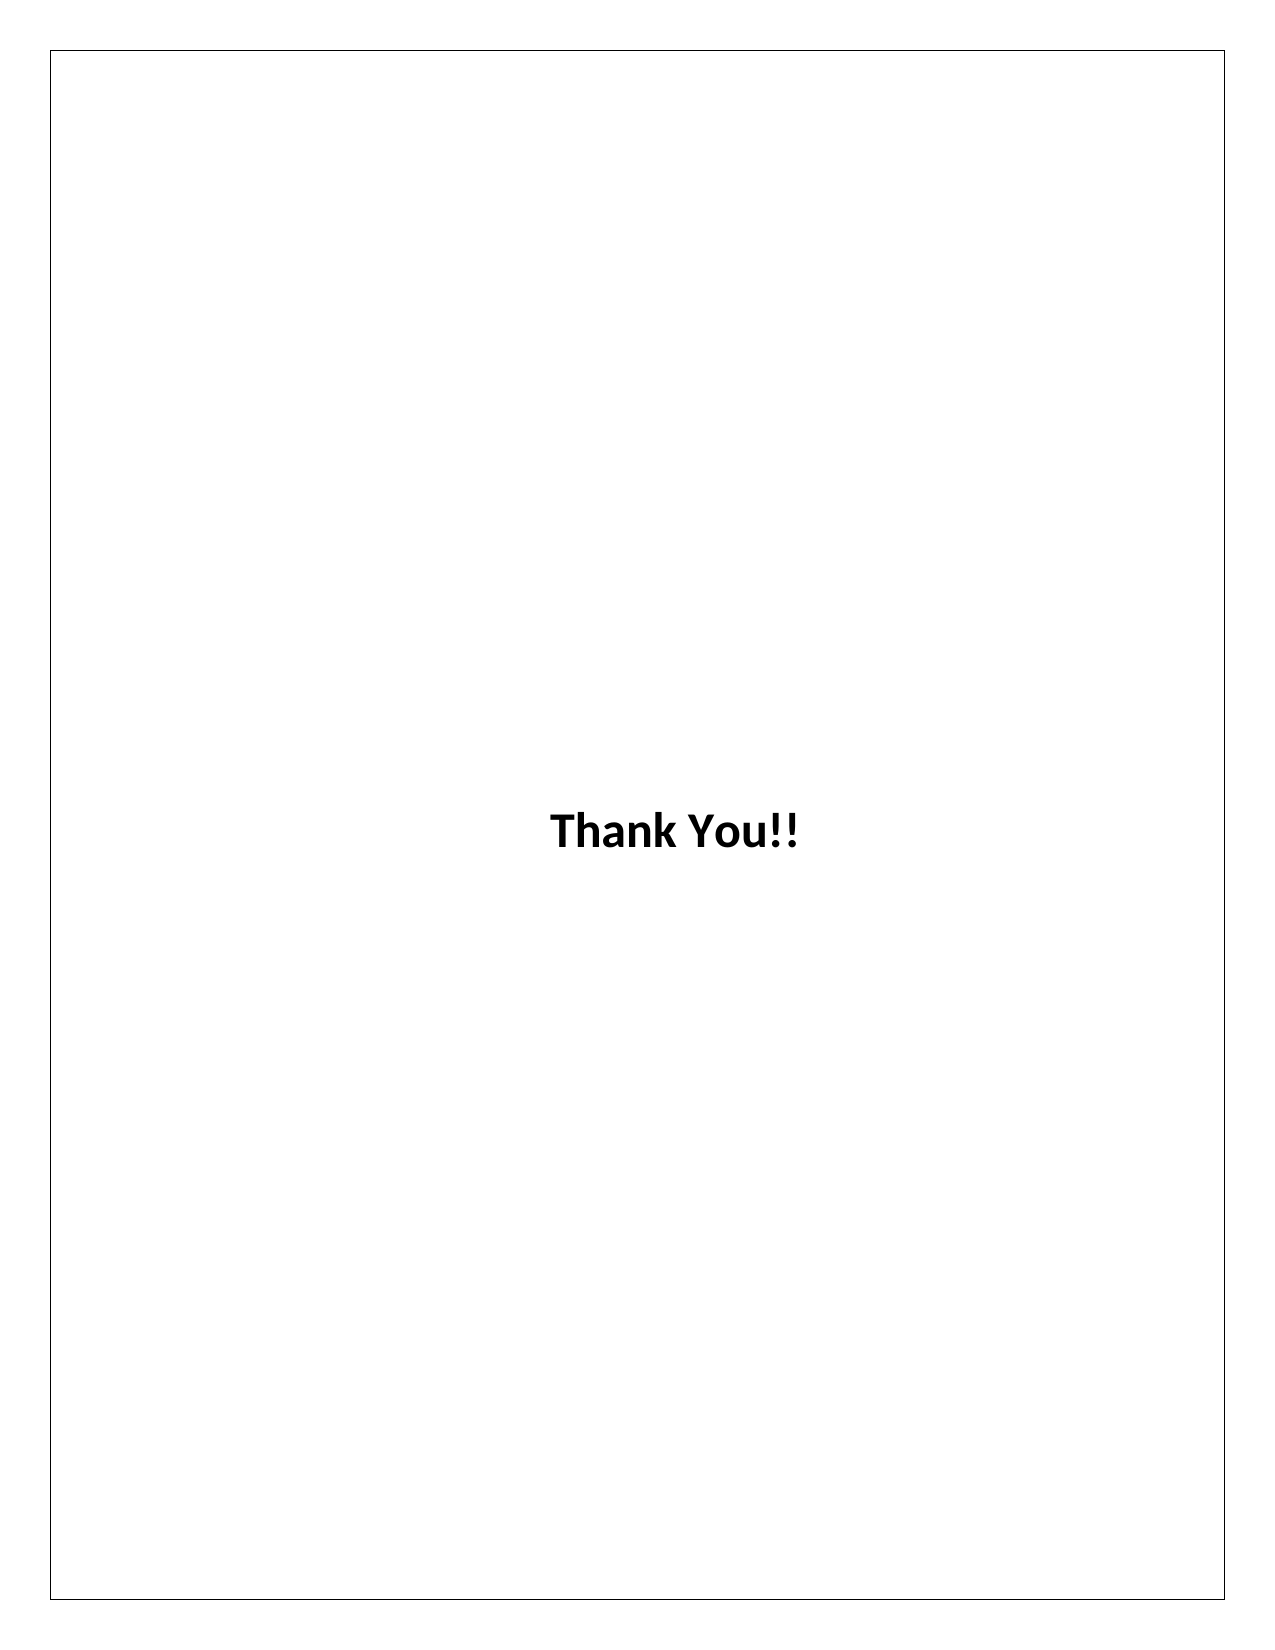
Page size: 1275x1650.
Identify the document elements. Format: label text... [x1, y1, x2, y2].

list Thank You!! [150, 799, 1200, 860]
